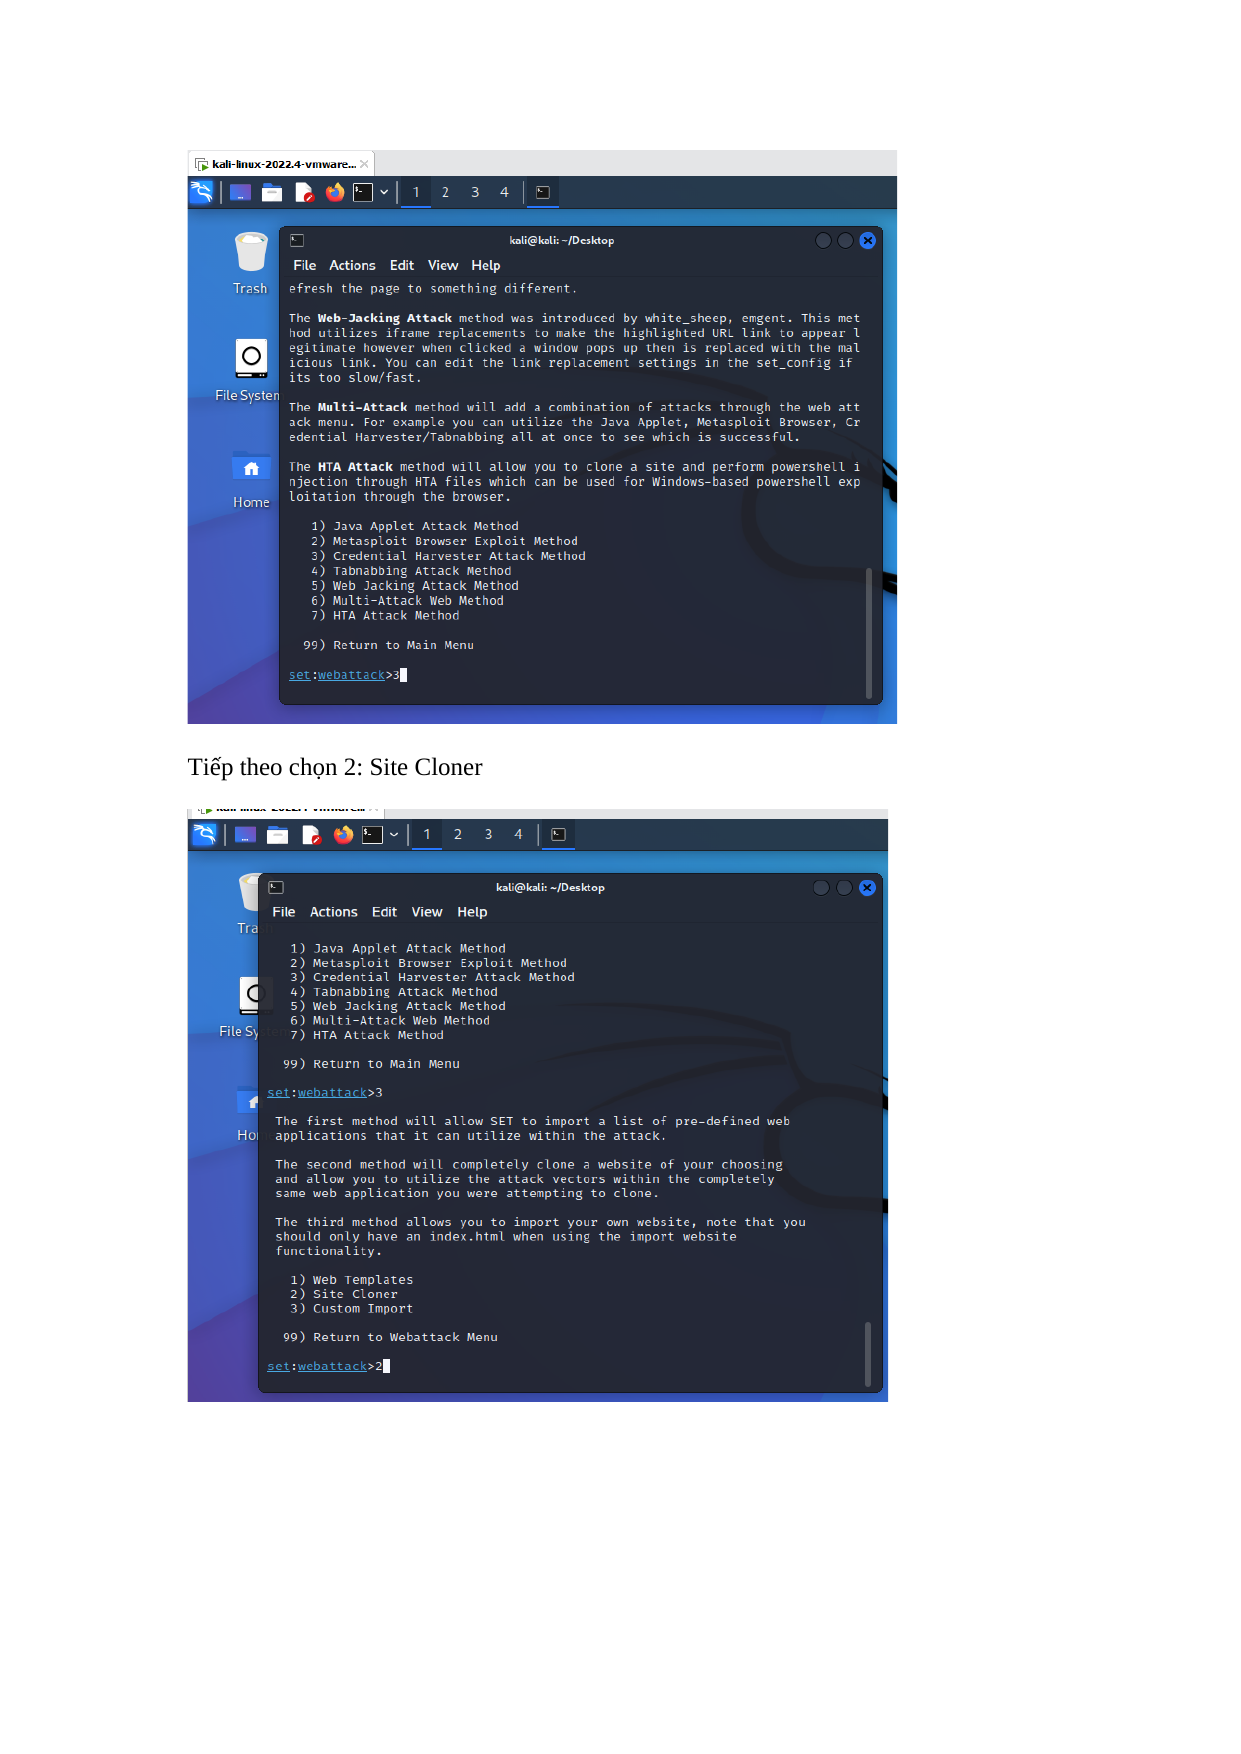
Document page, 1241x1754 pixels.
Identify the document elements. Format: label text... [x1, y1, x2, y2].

text Tiếp theo chọn 2: Site Cloner [187, 752, 1053, 781]
picture [187, 150, 898, 724]
picture [187, 809, 889, 1402]
